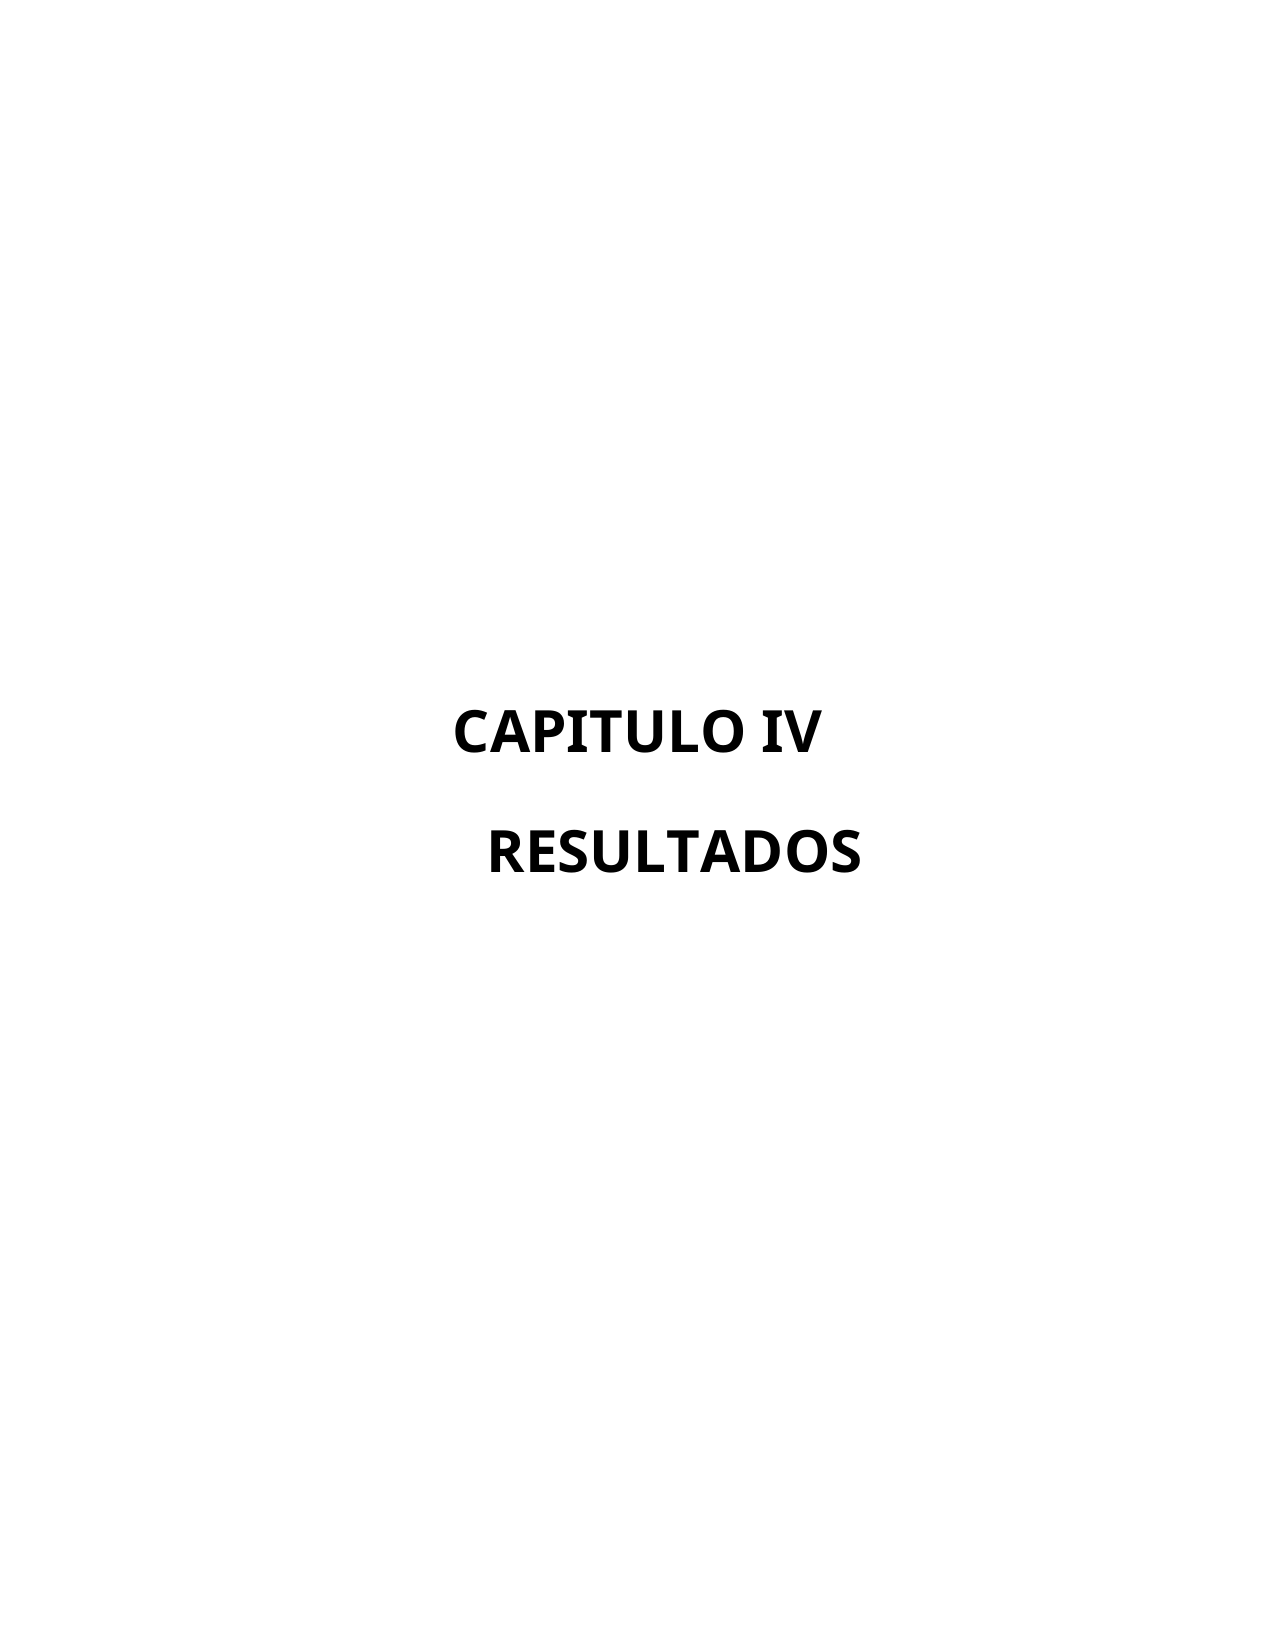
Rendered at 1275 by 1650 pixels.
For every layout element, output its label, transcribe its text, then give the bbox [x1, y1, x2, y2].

subtitle CAPITULO IV RESULTADOS [177, 690, 1098, 889]
